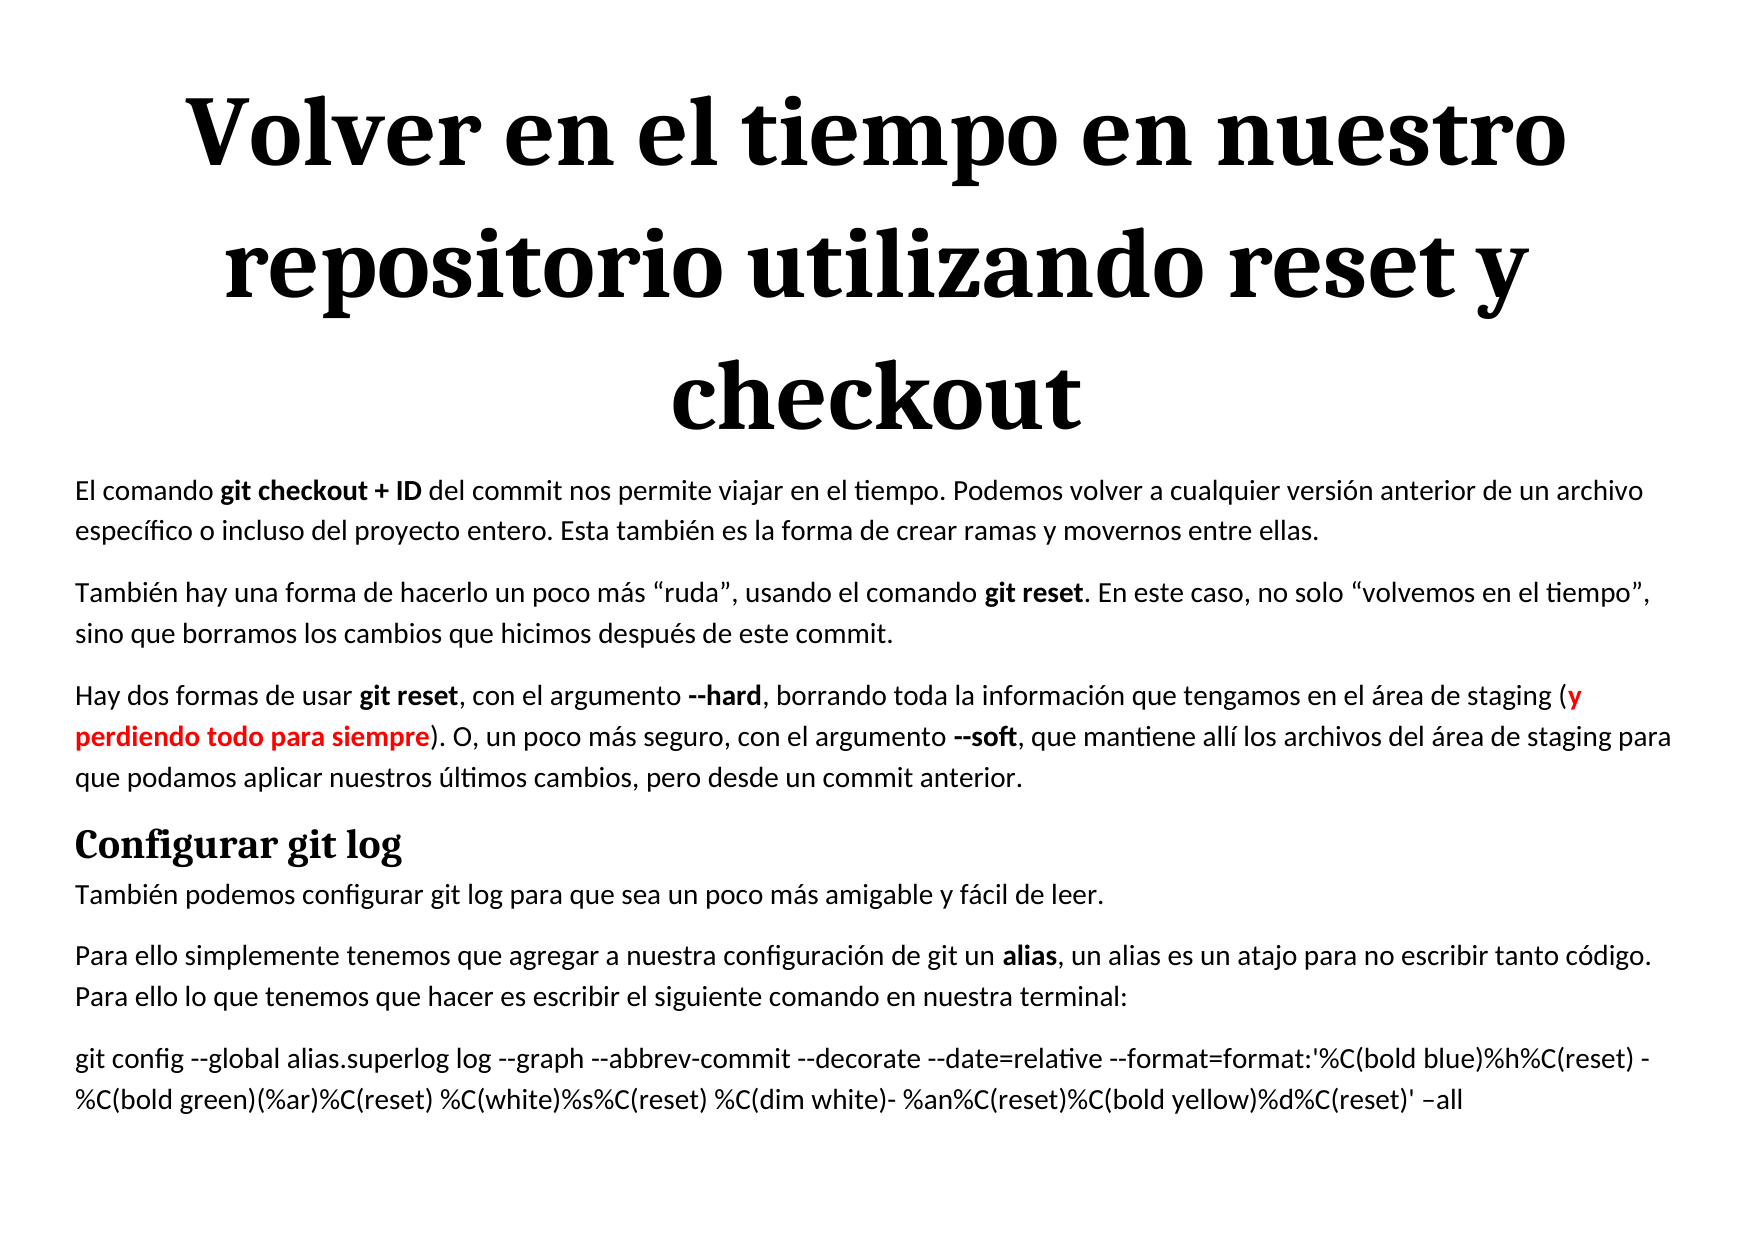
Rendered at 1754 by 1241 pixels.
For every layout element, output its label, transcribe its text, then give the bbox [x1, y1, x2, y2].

text También podemos configurar git log para que sea un poco más amigable y fácil de leer. [75, 876, 1679, 911]
text El comando git checkout + ID del commit nos permite viajar en el tiempo. Podemos volver a cualquier versión anterior de un archivo específico o incluso del proyecto entero. Esta también es la forma de crear ramas y movernos entre ellas. [75, 472, 1679, 548]
subtitle Volver en el tiempo en nuestro repositorio utilizando reset y checkout [75, 75, 1679, 454]
text Para ello simplemente tenemos que agregar a nuestra configuración de git un alias, un alias es un atajo para no escribir tanto código. Para ello lo que tenemos que hacer es escribir el siguiente comando en nuestra terminal: [75, 937, 1679, 1014]
subtitle Configurar git log [75, 821, 1679, 868]
text Hay dos formas de usar git reset, con el argumento --hard, borrando toda la información que tengamos en el área de staging (y perdiendo todo para siempre). O, un poco más seguro, con el argumento --soft, que mantiene allí los archivos del área de staging para que podamos aplicar nuestros últimos cambios, pero desde un commit anterior. [75, 677, 1679, 794]
text También hay una forma de hacerlo un poco más “ruda”, usando el comando git reset. En este caso, no solo “volvemos en el tiempo”, sino que borramos los cambios que hicimos después de este commit. [75, 574, 1679, 651]
text git config --global alias.superlog log --graph --abbrev-commit --decorate --date=relative --format=format:'%C(bold blue)%h%C(reset) - %C(bold green)(%ar)%C(reset) %C(white)%s%C(reset) %C(dim white)- %an%C(reset)%C(bold yellow)%d%C(reset)' –all [75, 1040, 1679, 1117]
